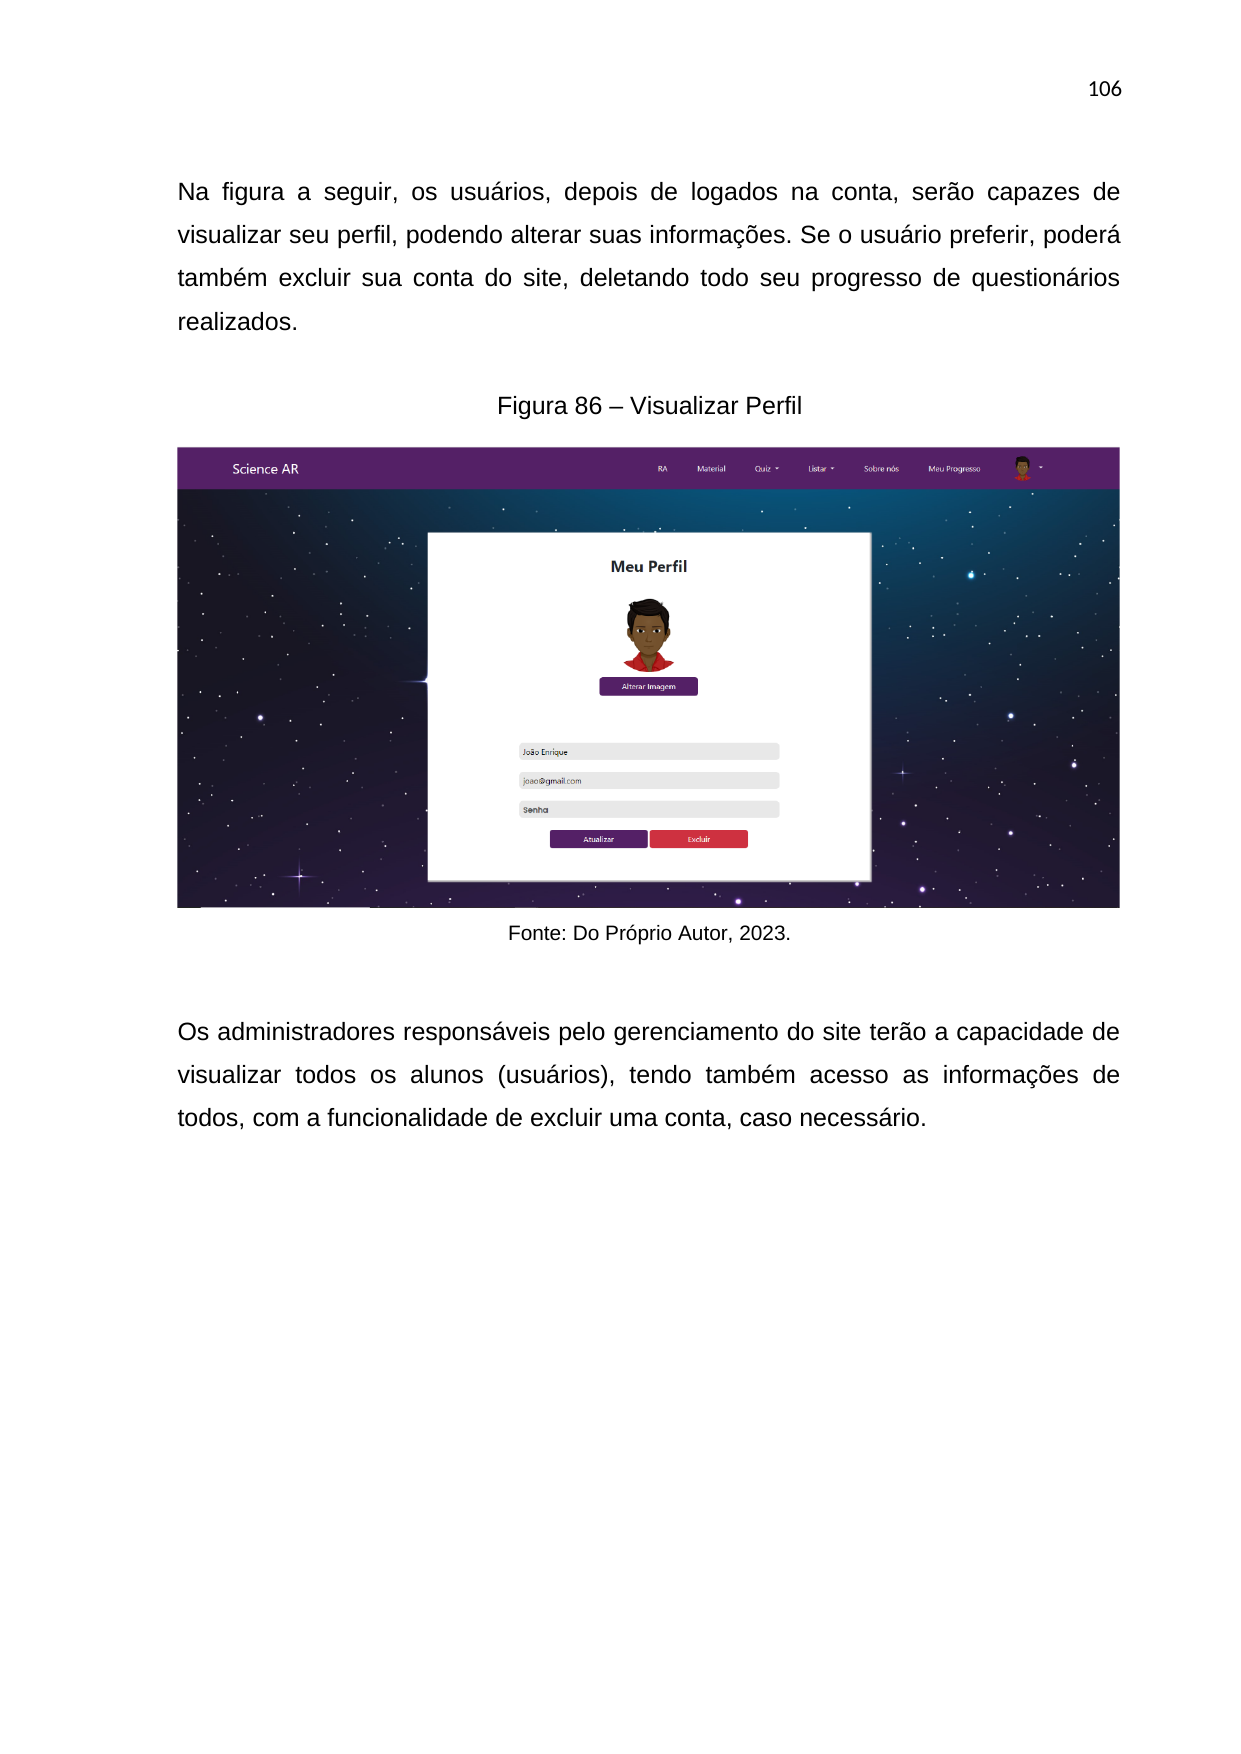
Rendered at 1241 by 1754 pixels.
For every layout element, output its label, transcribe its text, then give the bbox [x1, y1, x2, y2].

text Os administradores responsáveis pelo gerenciamento do site terão a capacidade de visualizar todos os alunos (usuários), tendo também acesso as informações de todos, com a funcionalidade de excluir uma conta, caso necessário. [177, 1017, 1122, 1132]
text Na figura a seguir, os usuários, depois de logados na conta, serão capazes de visualizar seu perfil, podendo alterar suas informações. Se o usuário preferir, poderá também excluir sua conta do site, deletando todo seu progresso de questionários realizados. [177, 177, 1122, 335]
picture [177, 446, 1120, 908]
text Fonte: Do Próprio Autor, 2023. [177, 920, 1122, 944]
text Figura 86 – Visualizar Perfil [177, 391, 1122, 420]
